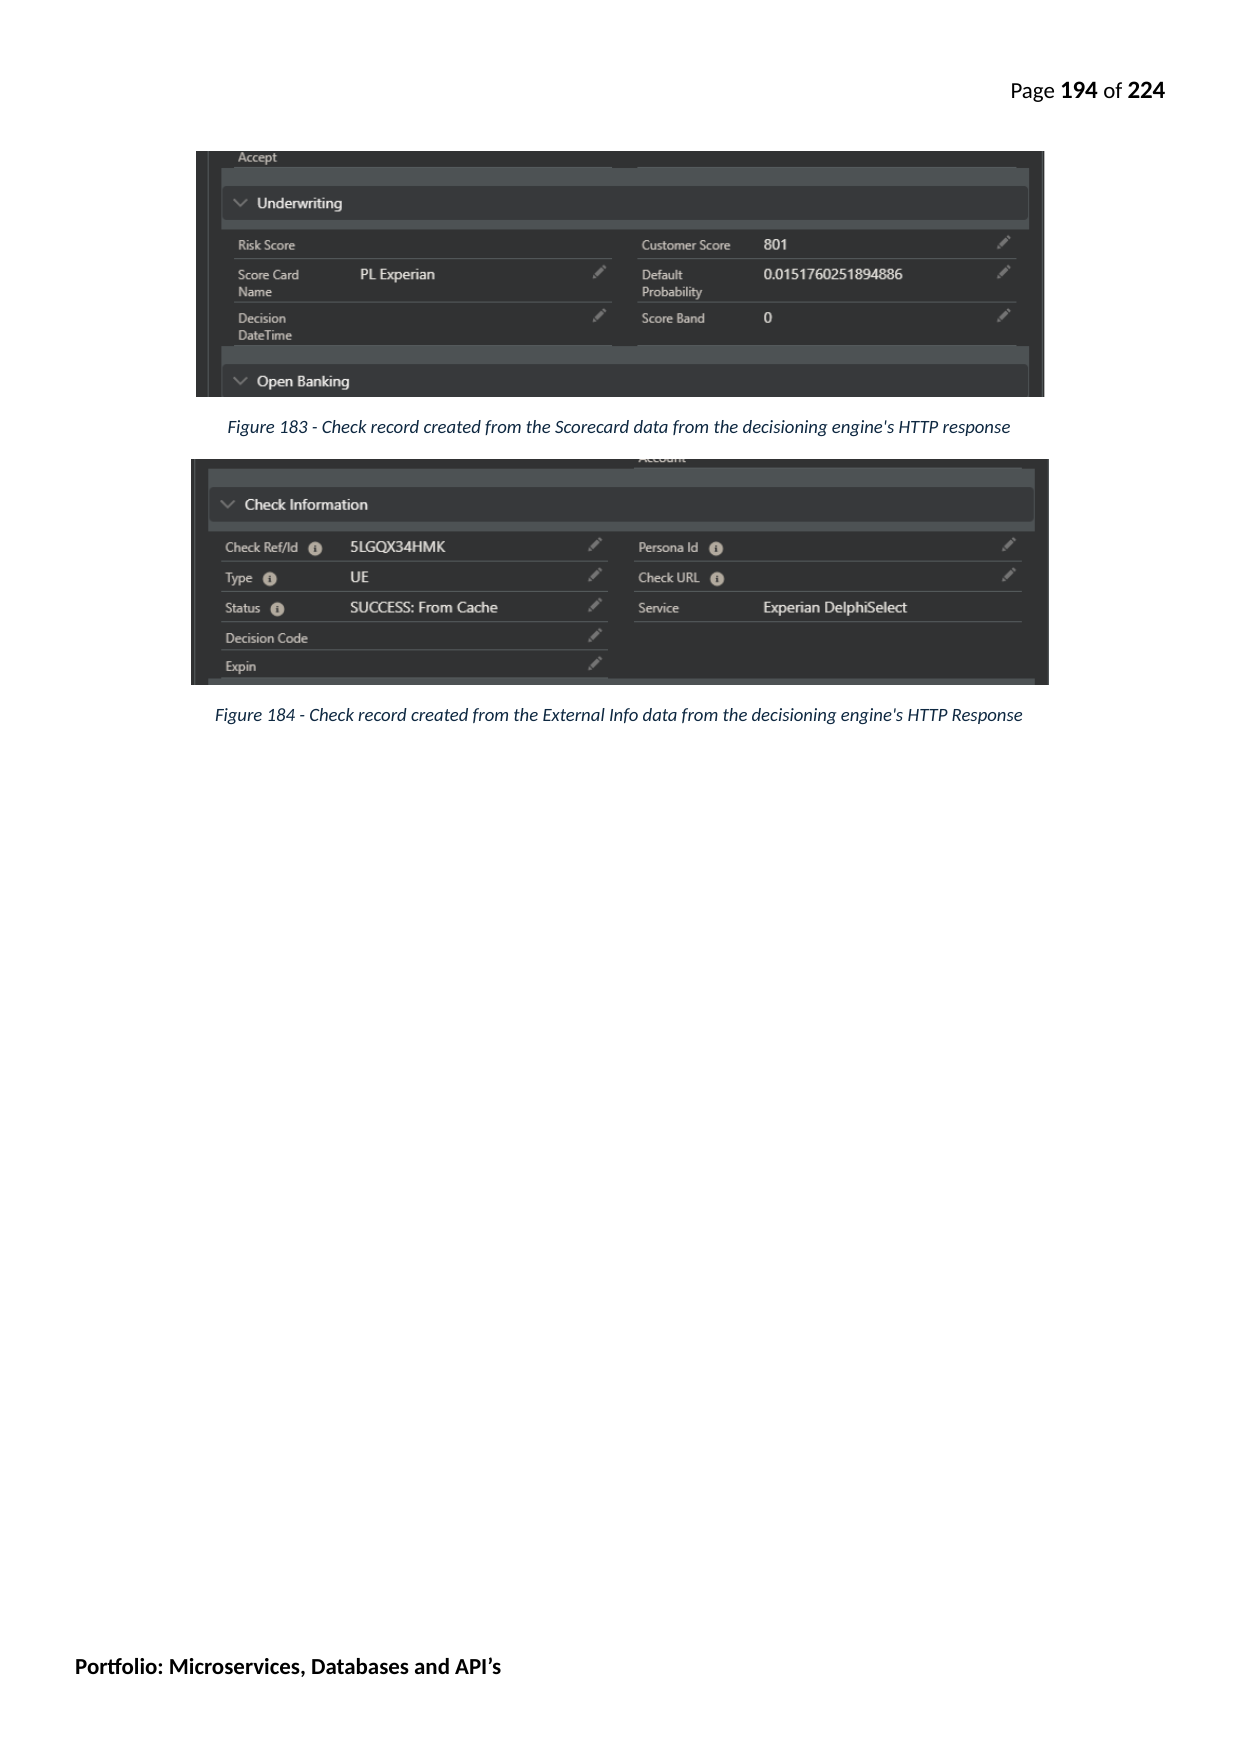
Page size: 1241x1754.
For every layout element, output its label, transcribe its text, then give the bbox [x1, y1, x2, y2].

text Figure 183 - Check record created from the Scorecard data from the decisioning engine's HTTP response [75, 415, 1165, 438]
picture [191, 459, 1049, 685]
text Figure 184 - Check record created from the External Info data from the decisioning engine's HTTP Response [75, 703, 1165, 726]
picture [196, 151, 1045, 397]
